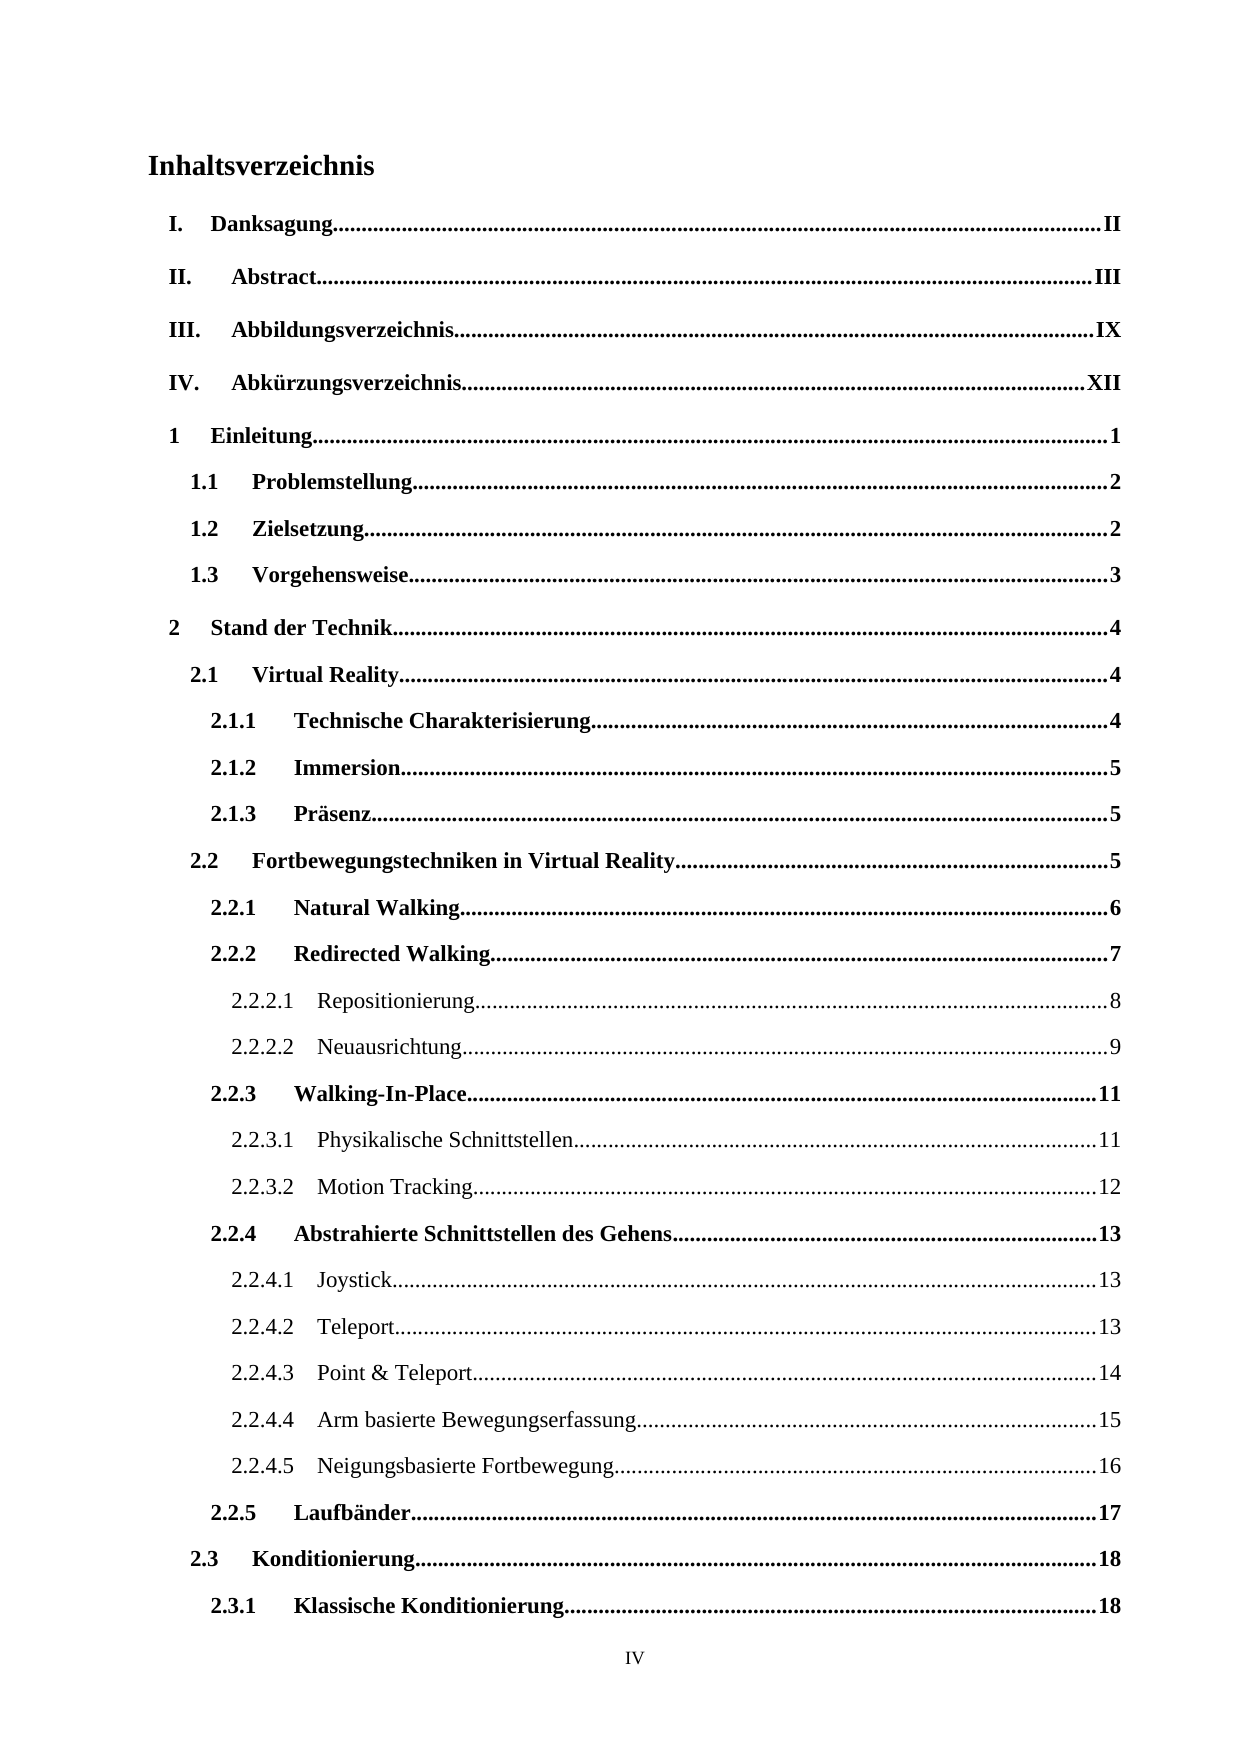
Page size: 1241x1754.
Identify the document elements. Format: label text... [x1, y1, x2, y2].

text I. Danksagung II [168, 211, 1122, 237]
text 1.2 Zielsetzung 2 [190, 515, 1122, 541]
text 2.2.2.2 Neuausrichtung 9 [231, 1033, 1122, 1060]
text Inhaltsverzeichnis [148, 148, 1122, 181]
text 2.2.4 Abstrahierte Schnittstellen des Gehens 13 [210, 1219, 1122, 1246]
text 2.2.1 Natural Walking 6 [210, 894, 1122, 920]
text 2.1.3 Präsenz 5 [210, 801, 1122, 827]
text 2.2 Fortbewegungstechniken in Virtual Reality 5 [190, 847, 1122, 873]
text 2.2.3.2 Motion Tracking 12 [231, 1173, 1122, 1199]
text 2 Stand der Technik 4 [168, 614, 1122, 641]
text 2.2.4.5 Neigungsbasierte Fortbewegung 16 [231, 1452, 1122, 1479]
text 1 Einleitung 1 [168, 422, 1122, 448]
text 2.2.3.1 Physikalische Schnittstellen 11 [231, 1126, 1122, 1153]
text 1.3 Vorgehensweise 3 [190, 561, 1122, 588]
text III. Abbildungsverzeichnis IX [168, 316, 1122, 342]
text IV. Abkürzungsverzeichnis XII [168, 369, 1122, 395]
text 2.2.4.2 Teleport 13 [231, 1313, 1122, 1339]
text 2.2.4.1 Joystick 13 [231, 1266, 1122, 1292]
text 2.2.4.4 Arm basierte Bewegungserfassung 15 [231, 1406, 1122, 1432]
text 2.2.4.3 Point & Teleport 14 [231, 1359, 1122, 1386]
text 2.1.2 Immersion 5 [210, 754, 1122, 780]
text 2.2.2 Redirected Walking 7 [210, 940, 1122, 967]
text 2.3 Konditionierung 18 [190, 1546, 1122, 1572]
text 2.2.3 Walking-In-Place 11 [210, 1080, 1122, 1106]
text 2.2.5 Laufbänder 17 [210, 1499, 1122, 1525]
text 2.3.1 Klassische Konditionierung 18 [210, 1592, 1122, 1618]
text 2.1 Virtual Reality 4 [190, 661, 1122, 687]
text 2.2.2.1 Repositionierung 8 [231, 987, 1122, 1013]
text 2.1.1 Technische Charakterisierung 4 [210, 707, 1122, 734]
text II. Abstract III [168, 263, 1122, 290]
text 1.1 Problemstellung 2 [190, 468, 1122, 495]
